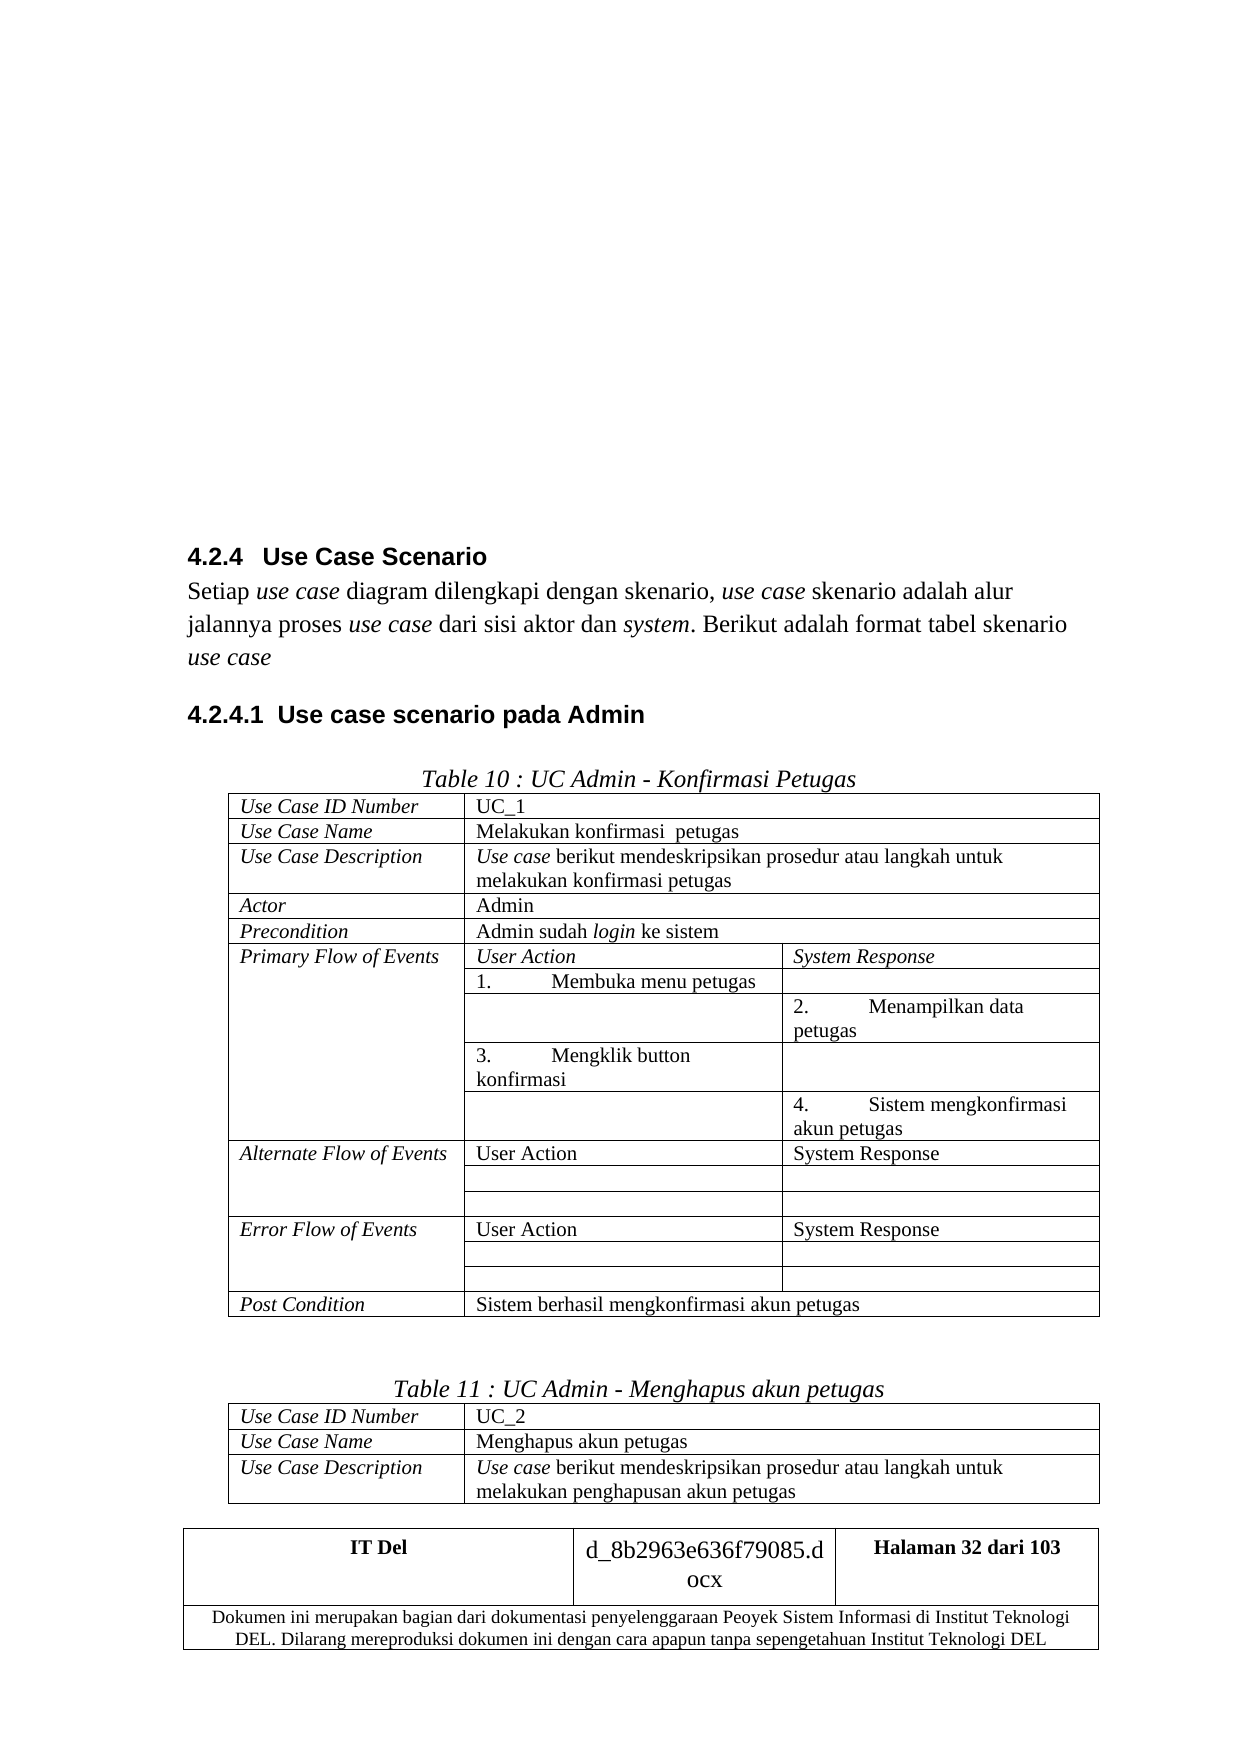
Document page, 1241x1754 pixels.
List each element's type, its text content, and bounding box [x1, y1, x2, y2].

table_cell Menghapus akun petugas [465, 1430, 1099, 1453]
table_header Use Case ID Number [229, 794, 464, 818]
table_cell [783, 1043, 1099, 1091]
subtitle Use case scenario pada Admin [187, 701, 1092, 729]
table_cell Mengklik button konfirmasi [465, 1043, 782, 1091]
table_header Use Case ID Number [229, 1404, 464, 1428]
table_cell [465, 994, 782, 1042]
table_cell Use Case Description [229, 844, 464, 892]
table_cell Use case berikut mendeskripsikan prosedur atau langkah untuk melakukan penghapusan akun petugas [465, 1455, 1099, 1503]
table_cell Use Case Name [229, 819, 464, 843]
table_cell User Action [465, 1141, 782, 1165]
table_cell Melakukan konfirmasi petugas [465, 819, 1099, 843]
table_header UC_2 [465, 1404, 1099, 1428]
table_cell [465, 1192, 782, 1216]
text Table 10 : UC Admin - Konfirmasi Petugas [187, 764, 1092, 793]
table_cell Membuka menu petugas [465, 969, 782, 993]
table_cell System Response [783, 944, 1099, 968]
table_cell Use Case Description [229, 1455, 464, 1503]
table_cell [465, 1092, 782, 1140]
table_cell Post Condition [229, 1292, 464, 1316]
table_cell Actor [229, 894, 464, 917]
table_cell User Action [465, 1217, 782, 1241]
table_cell Precondition [229, 919, 464, 943]
table_cell Primary Flow of Events [229, 944, 464, 1140]
table_header UC_1 [465, 794, 1099, 818]
table_cell Sistem mengkonfirmasi akun petugas [783, 1092, 1099, 1140]
table_cell Menampilkan data petugas [783, 994, 1099, 1042]
table_cell Sistem berhasil mengkonfirmasi akun petugas [465, 1292, 1099, 1316]
table_cell User Action [465, 944, 782, 968]
table_cell Use Case Name [229, 1430, 464, 1453]
table_cell [783, 969, 1099, 993]
table_cell Use case berikut mendeskripsikan prosedur atau langkah untuk melakukan konfirmasi petugas [465, 844, 1099, 892]
table_cell [783, 1267, 1099, 1291]
table_cell [465, 1267, 782, 1291]
text Table 11 : UC Admin - Menghapus akun petugas [187, 1374, 1092, 1403]
table_cell [783, 1192, 1099, 1216]
subtitle Use Case Scenario [187, 541, 1092, 570]
table_cell [465, 1166, 782, 1191]
table_cell System Response [783, 1141, 1099, 1165]
table_cell Error Flow of Events [229, 1217, 464, 1291]
table_cell Admin [465, 894, 1099, 917]
text Setiap use case diagram dilengkapi dengan skenario, use case skenario adalah alur jalannya proses use case dari sisi aktor dan system. Berikut adalah format tabel skenario use case [187, 576, 1092, 671]
table_cell [783, 1166, 1099, 1191]
table_cell [465, 1242, 782, 1266]
table_cell [783, 1242, 1099, 1266]
table_cell Admin sudah login ke sistem [465, 919, 1099, 943]
table_cell System Response [783, 1217, 1099, 1241]
table_cell Alternate Flow of Events [229, 1141, 464, 1216]
